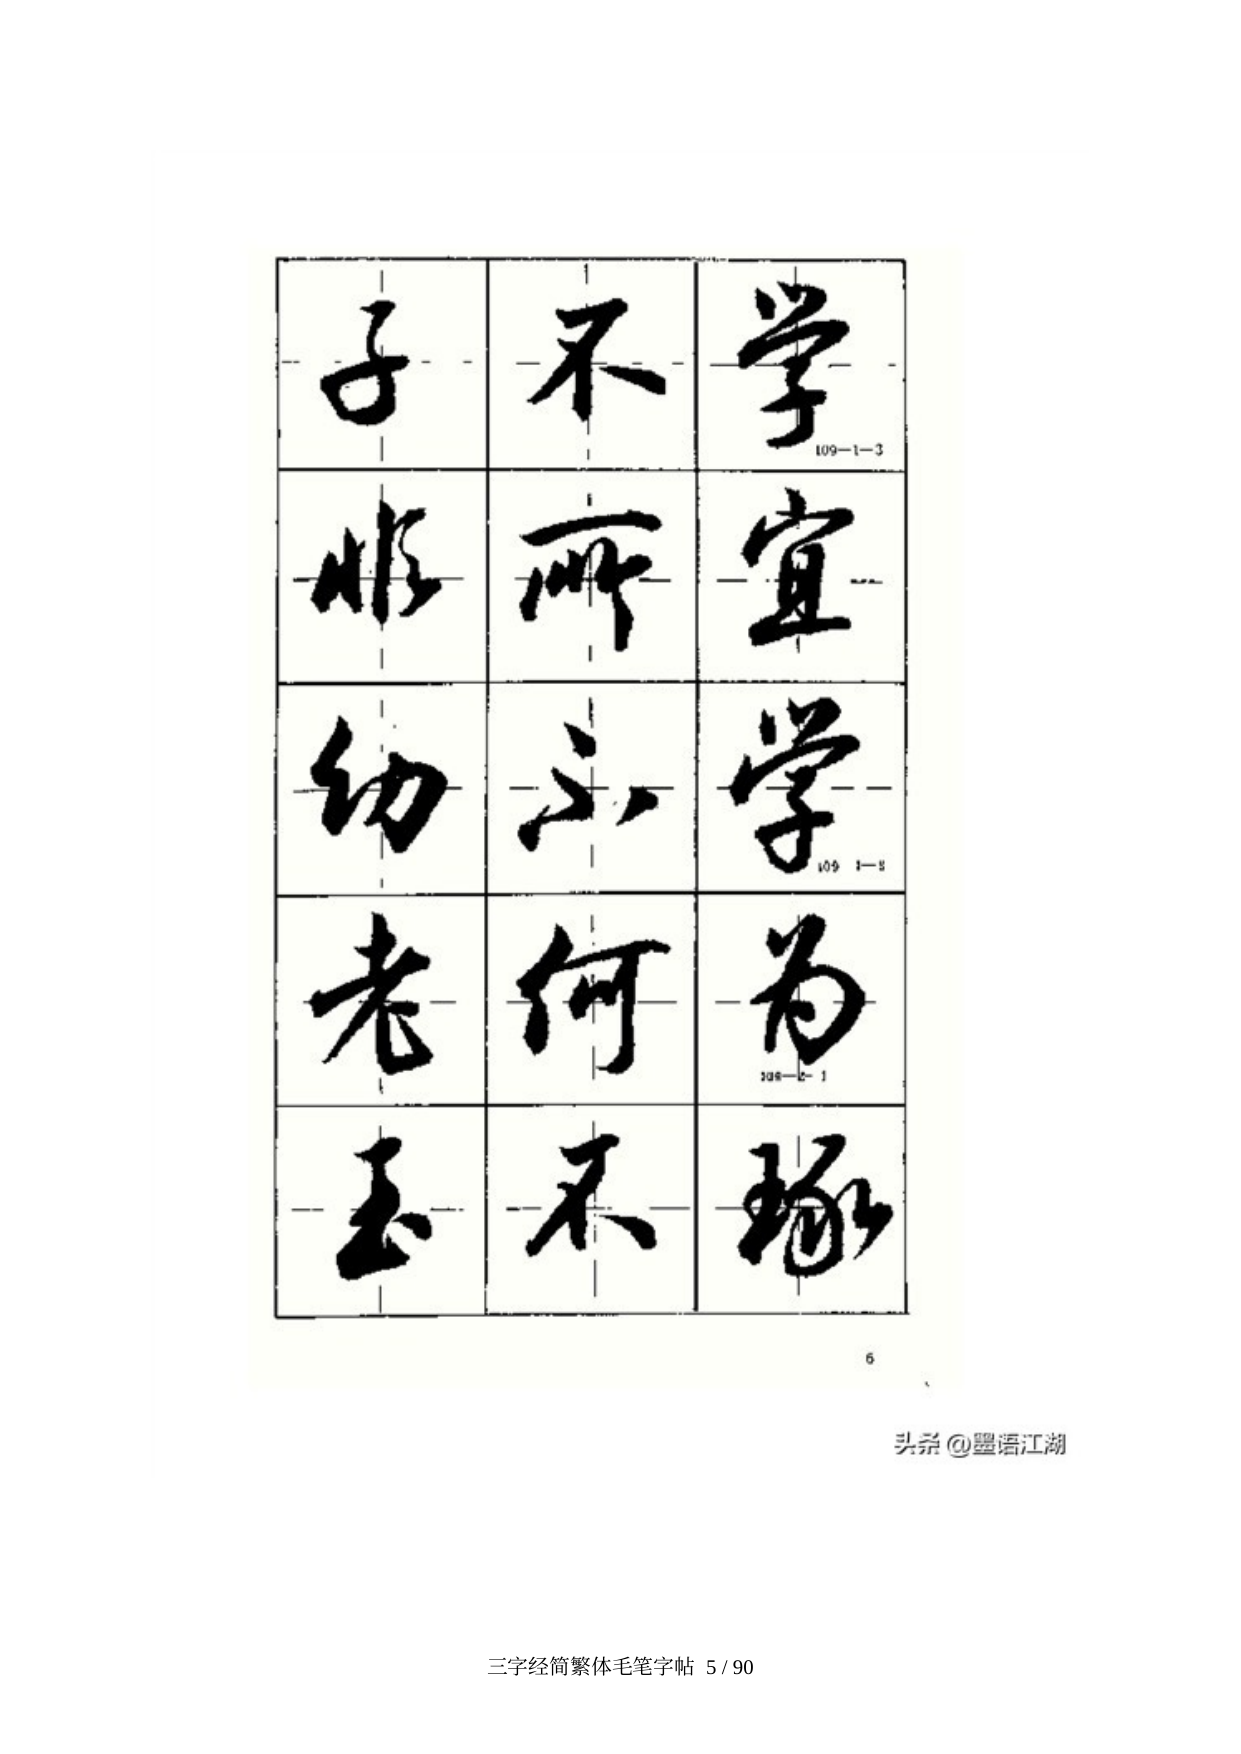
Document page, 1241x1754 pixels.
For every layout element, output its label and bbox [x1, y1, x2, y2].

picture [151, 150, 1089, 1478]
